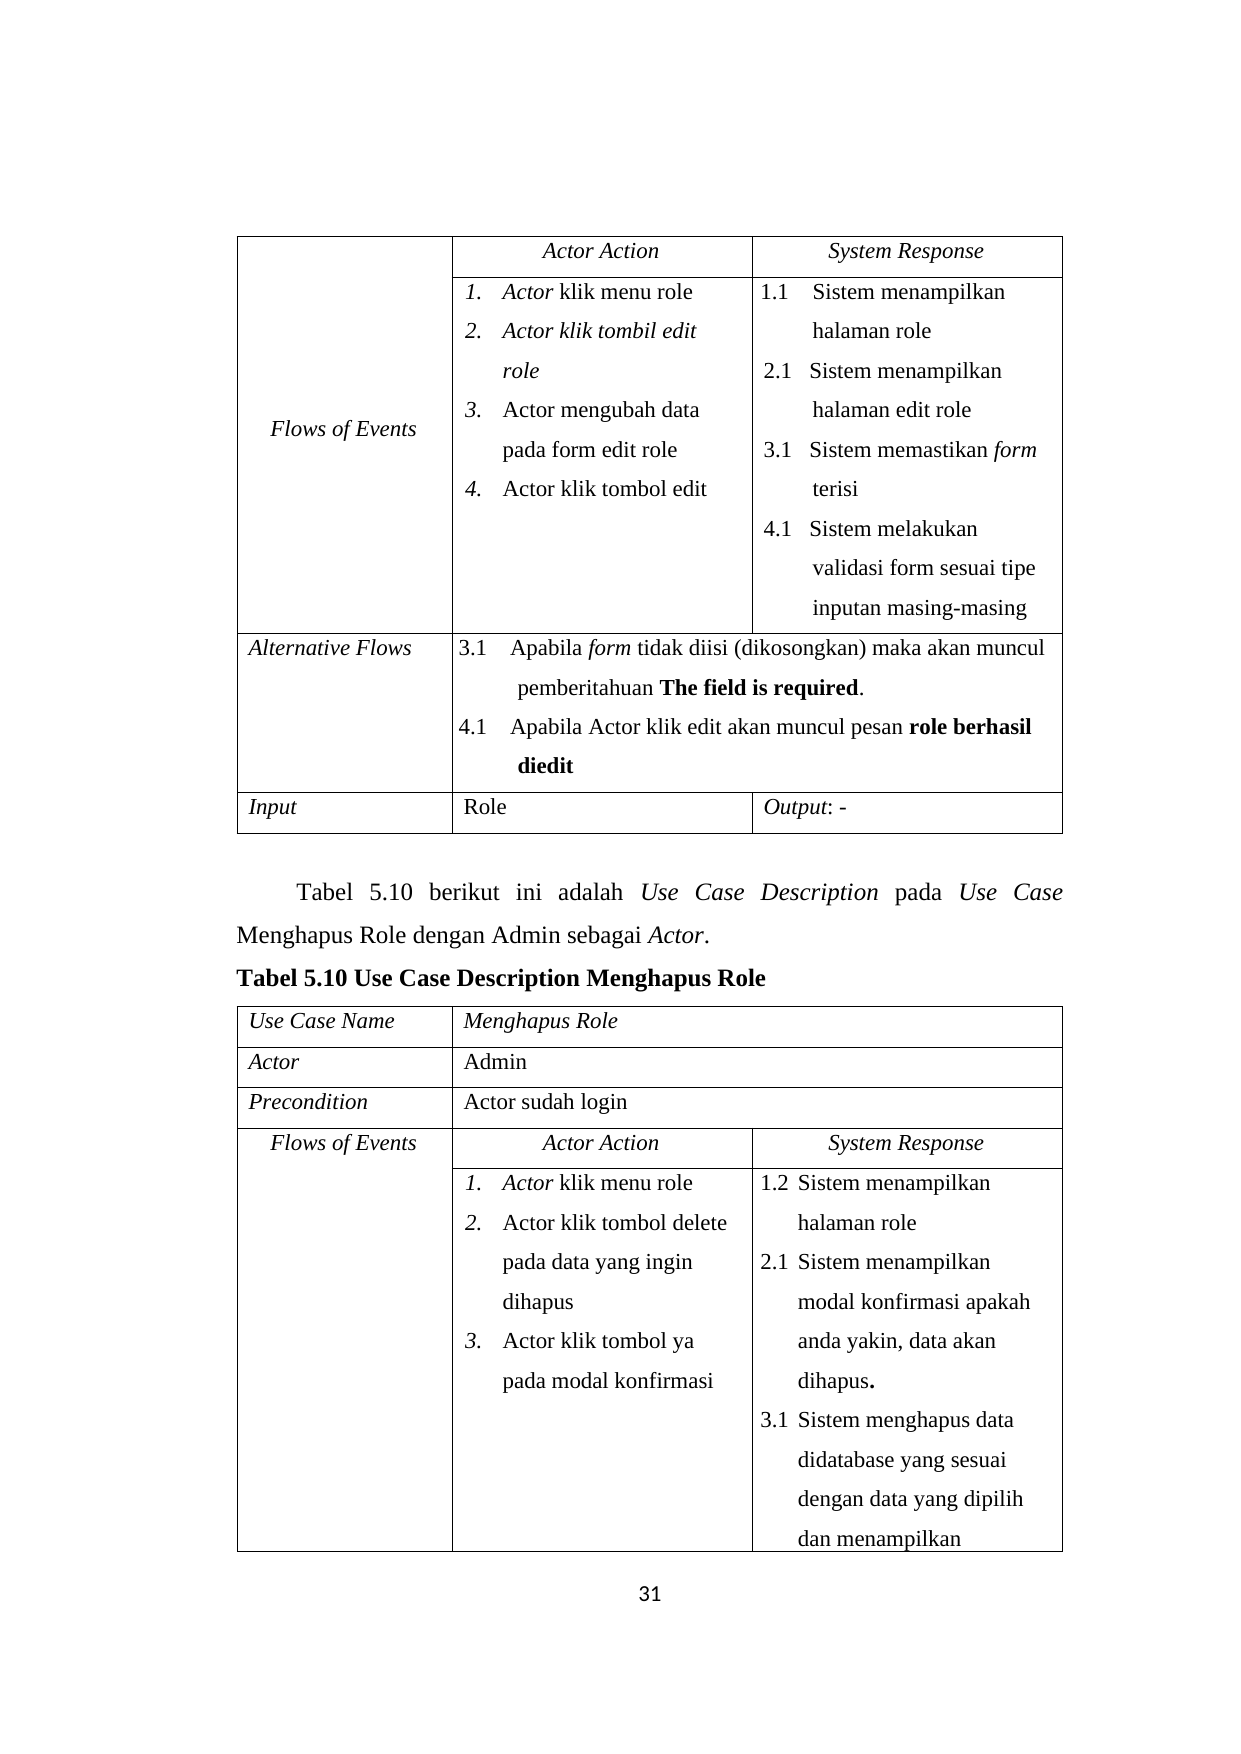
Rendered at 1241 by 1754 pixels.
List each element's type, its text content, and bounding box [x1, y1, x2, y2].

table_cell Output: - [753, 793, 1062, 833]
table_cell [753, 1169, 1062, 1551]
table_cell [453, 1169, 752, 1551]
table_cell Admin [453, 1048, 1062, 1087]
table_cell Actor Action [453, 237, 752, 277]
table_cell Role [453, 793, 752, 833]
text Tabel 5.10 berikut ini adalah Use Case Description pada Use Case Menghapus Role dengan Admin sebagai Actor. [236, 877, 1063, 949]
table_cell Flows of Events [238, 1129, 452, 1551]
table_cell Flows of Events [238, 237, 452, 633]
table_cell Actor Action [453, 1129, 752, 1168]
table_cell System Response [753, 237, 1062, 277]
table_cell System Response [753, 1129, 1062, 1168]
table_header Use Case Name [238, 1007, 452, 1047]
table_cell Actor klik menu role Actor klik tombil edit role Actor mengubah data pada form edit role Actor klik tombol edit [453, 278, 752, 633]
table_header Menghapus Role [453, 1007, 1062, 1047]
table_cell Actor sudah login [453, 1088, 1062, 1128]
table_cell Sistem menampilkan halaman role 2.1 Sistem menampilkan halaman edit role 3.1 Sistem memastikan form terisi 4.1 Sistem melakukan validasi form sesuai tipe inputan masing-masing [753, 278, 1062, 633]
table_cell Actor [238, 1048, 452, 1087]
text Tabel 5.10 Use Case Description Menghapus Role [236, 963, 1063, 992]
table_cell Precondition [238, 1088, 452, 1128]
table_cell Alternative Flows [238, 634, 452, 792]
table_cell 3.1 Apabila form tidak diisi (dikosongkan) maka akan muncul pemberitahuan The field is required. 4.1 Apabila Actor klik edit akan muncul pesan role berhasil diedit [453, 634, 1062, 792]
table_cell Input [238, 793, 452, 833]
